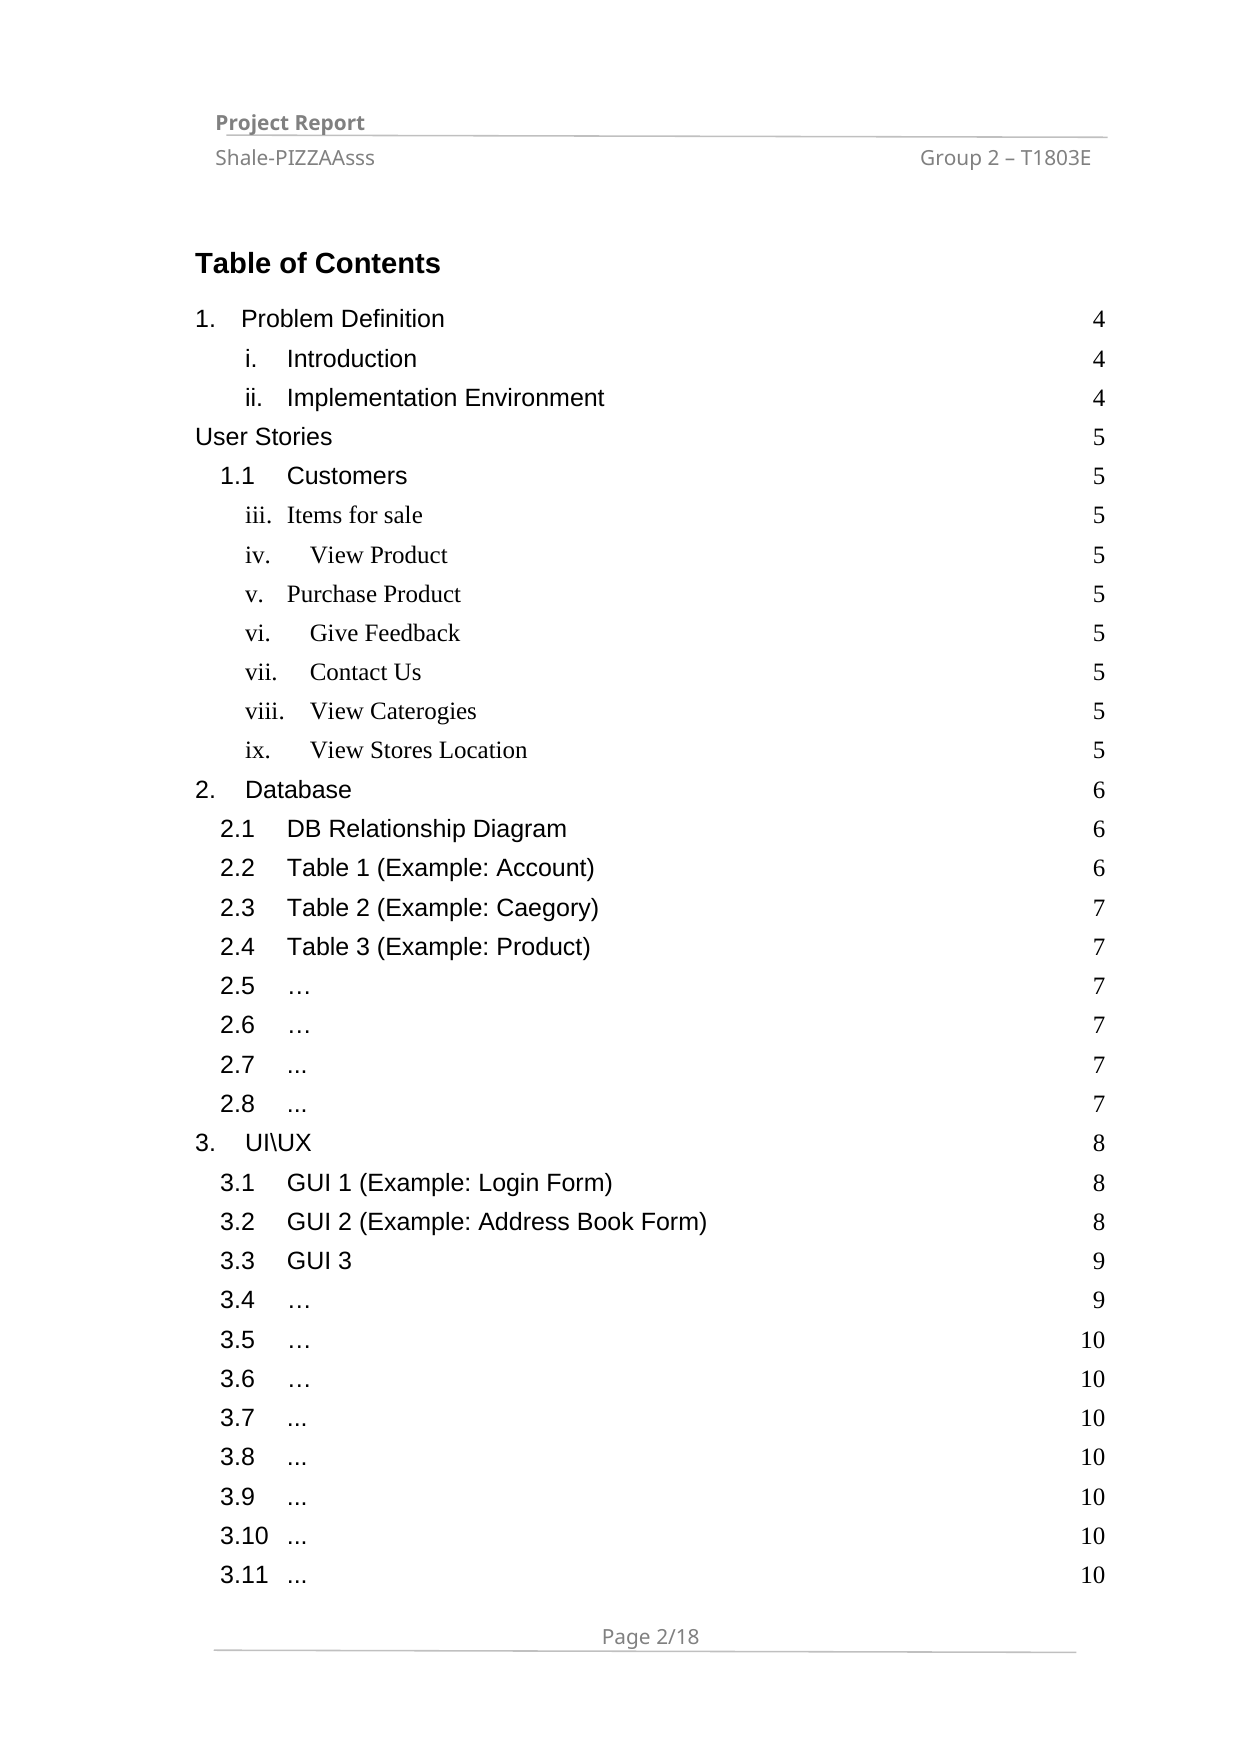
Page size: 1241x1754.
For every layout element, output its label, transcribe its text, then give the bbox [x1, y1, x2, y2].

list Table of Contents [195, 246, 1106, 279]
